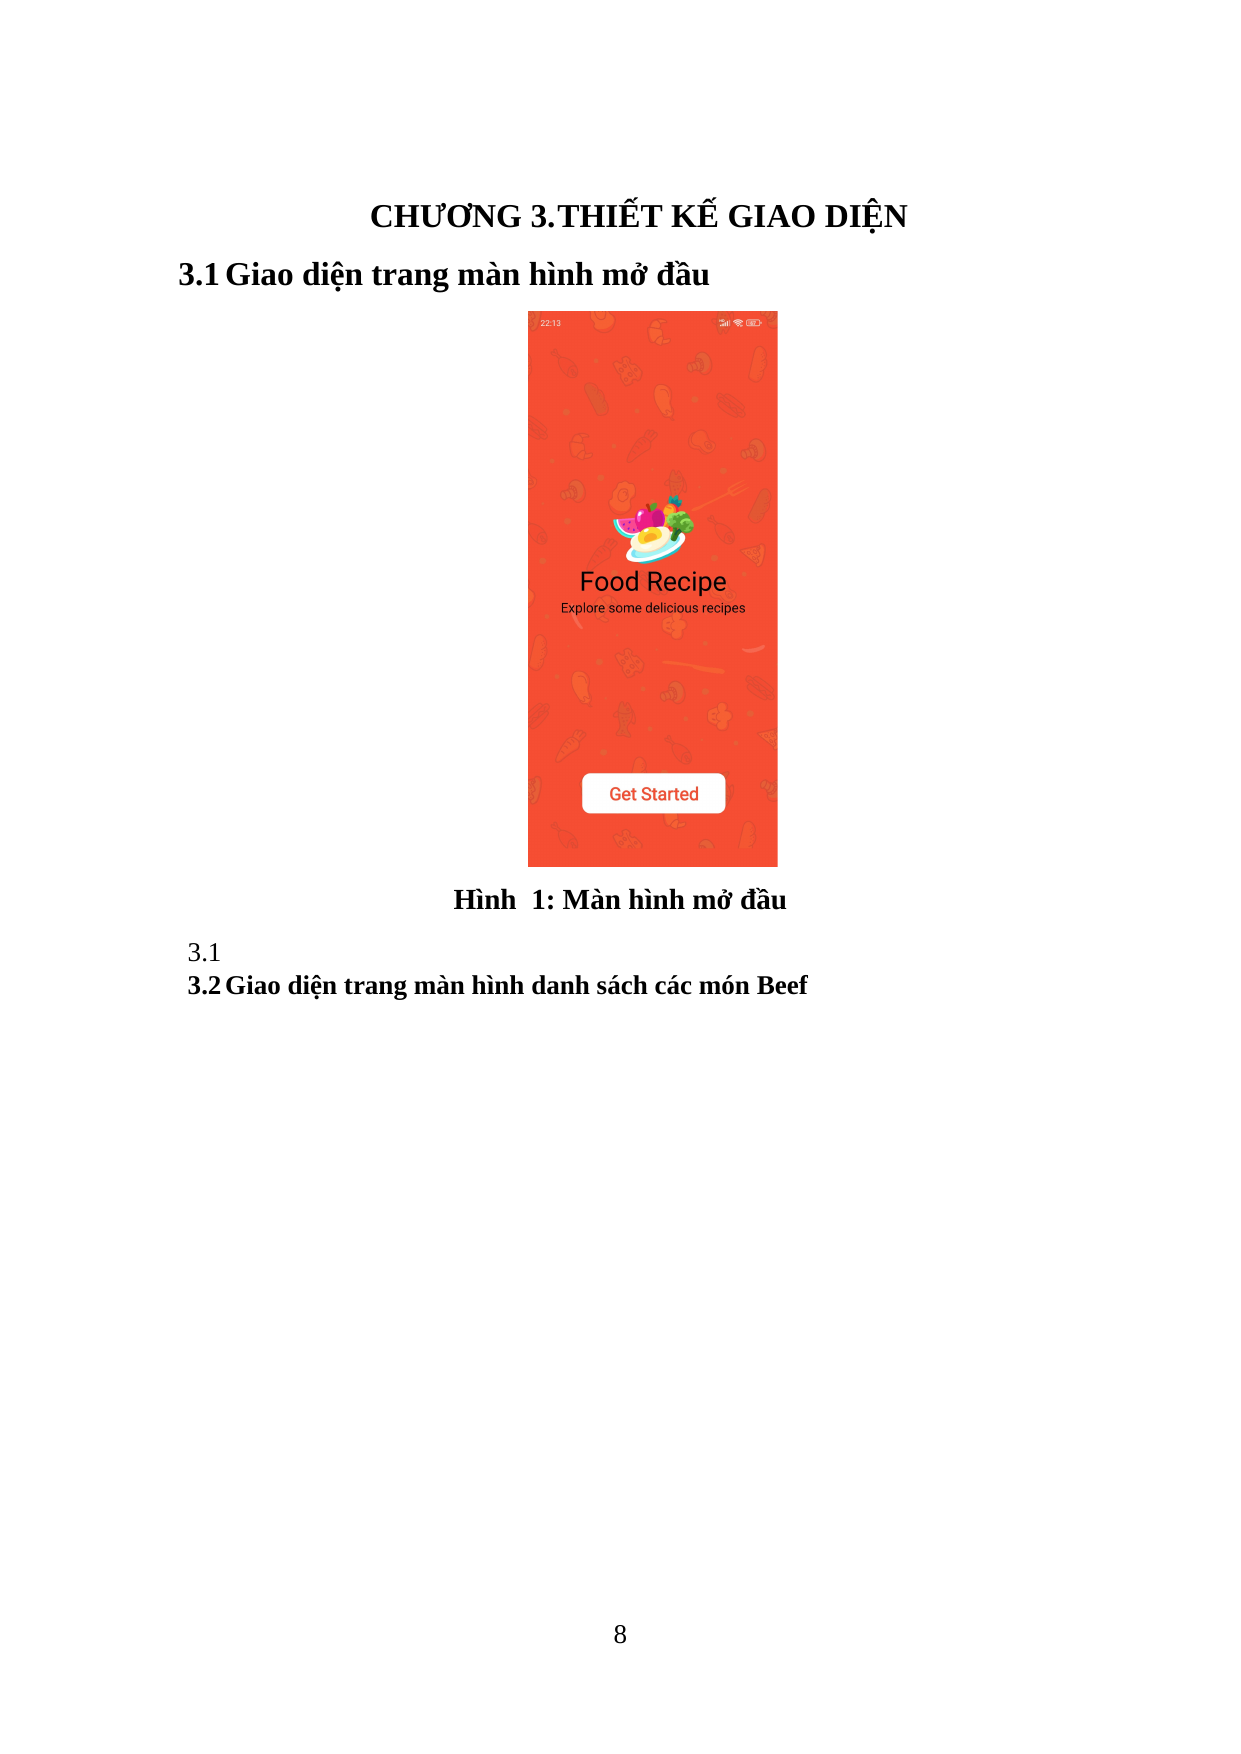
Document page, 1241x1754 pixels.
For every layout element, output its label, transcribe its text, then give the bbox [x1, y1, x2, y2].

list Giao diện trang màn hình danh sách các món Beef [187, 969, 1090, 1000]
picture [528, 311, 778, 867]
list Giao diện trang màn hình mở đầu [178, 254, 1090, 292]
list THIẾT KẾ GIAO DIỆN [187, 197, 1090, 235]
text Hình 1: Màn hình mở đầu [150, 882, 1090, 915]
